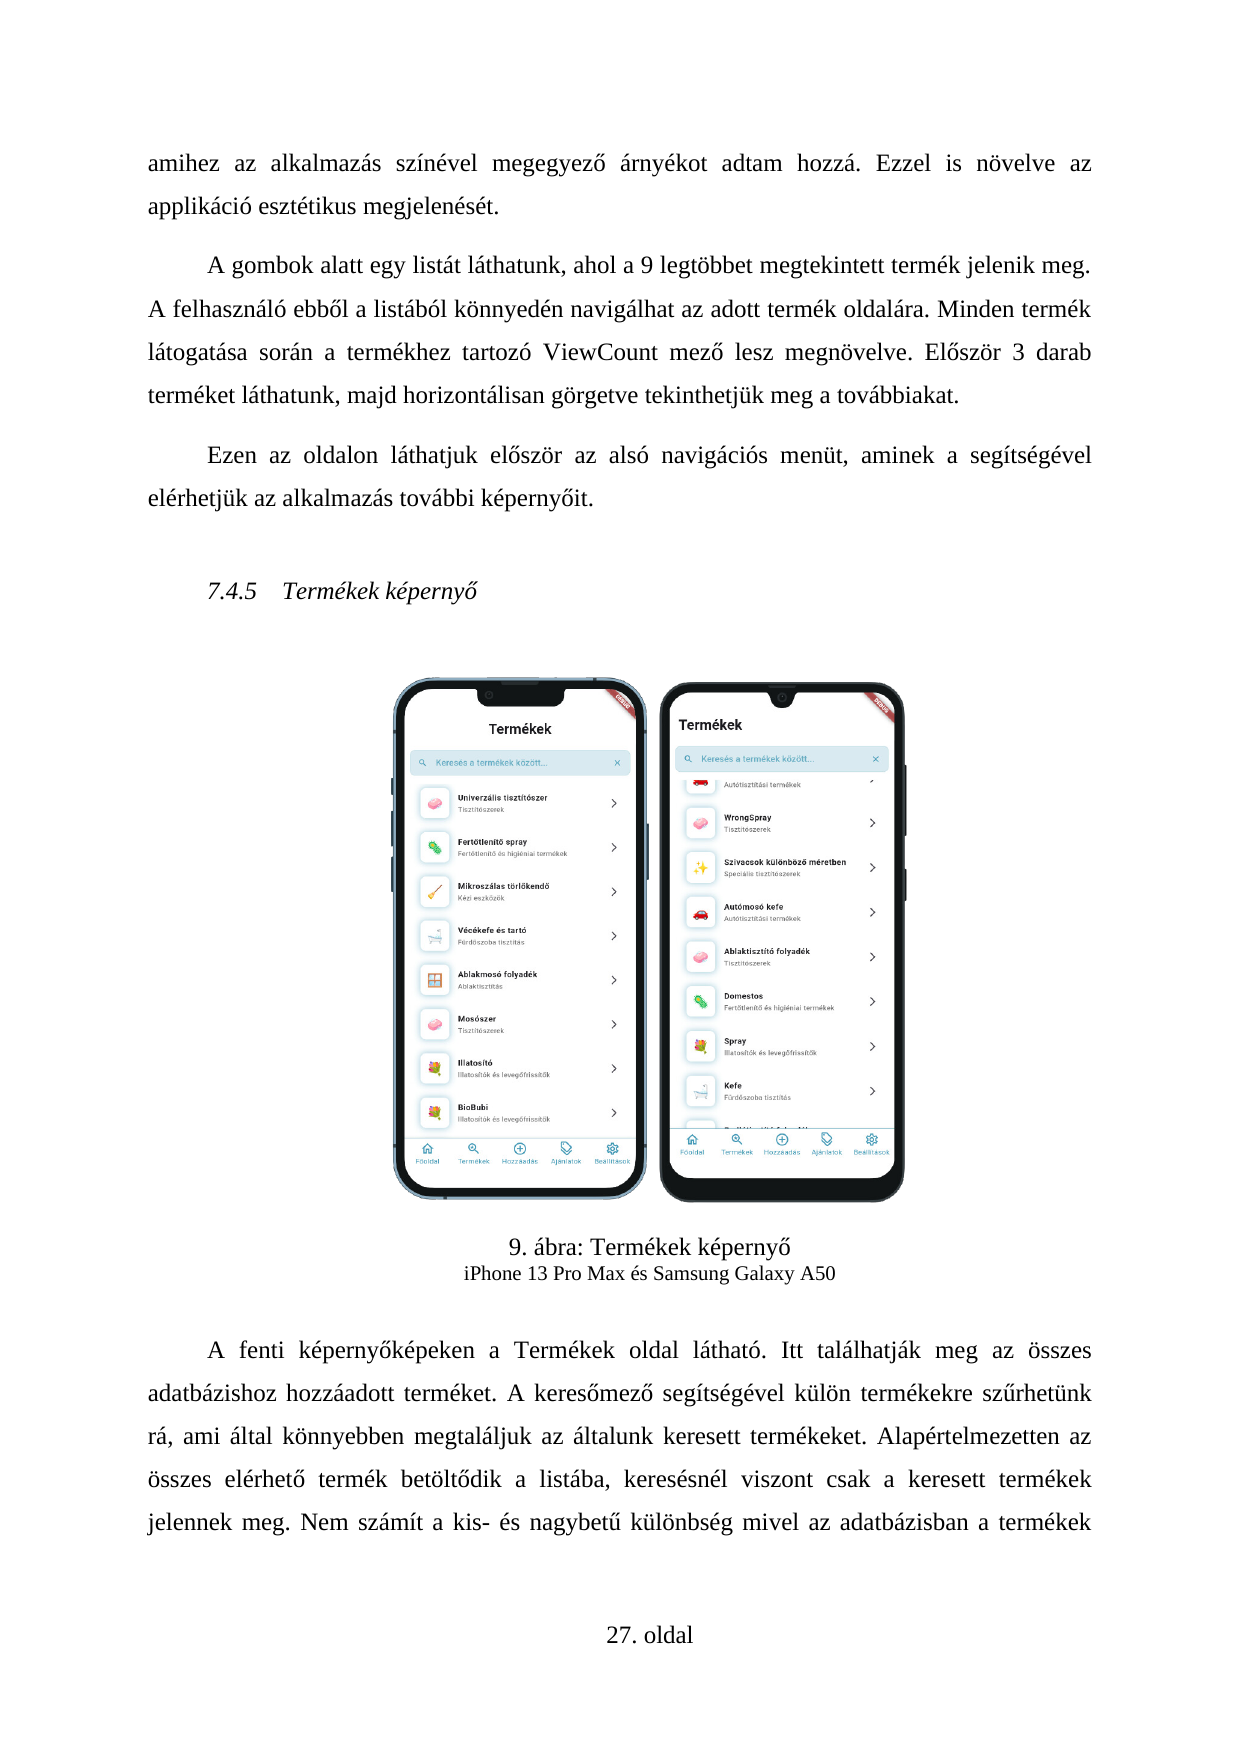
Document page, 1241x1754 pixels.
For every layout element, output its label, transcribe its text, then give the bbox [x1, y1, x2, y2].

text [148, 1335, 1092, 1536]
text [148, 148, 1092, 219]
picture [386, 673, 913, 1206]
subtitle Termékek képernyő [207, 576, 1092, 605]
text A gombok alatt egy listát láthatunk, ahol a 9 legtöbbet megtekintett termék jelenik meg. A felhasználó ebből a listából könnyedén navigálhat az adott termék oldalára. Minden termék látogatása során a termékhez tartozó ViewCount mező lesz megnövelve. Először 3 darab terméket láthatunk, majd horizontálisan görgetve tekinthetjük meg a továbbiakat. [148, 251, 1092, 409]
text 9. ábra: Termékek képernyő iPhone 13 Pro Max és Samsung Galaxy A50 [207, 1232, 1092, 1285]
text Ezen az oldalon láthatjuk először az alsó navigációs menüt, aminek a segítségével elérhetjük az alkalmazás további képernyőit. [148, 440, 1092, 512]
